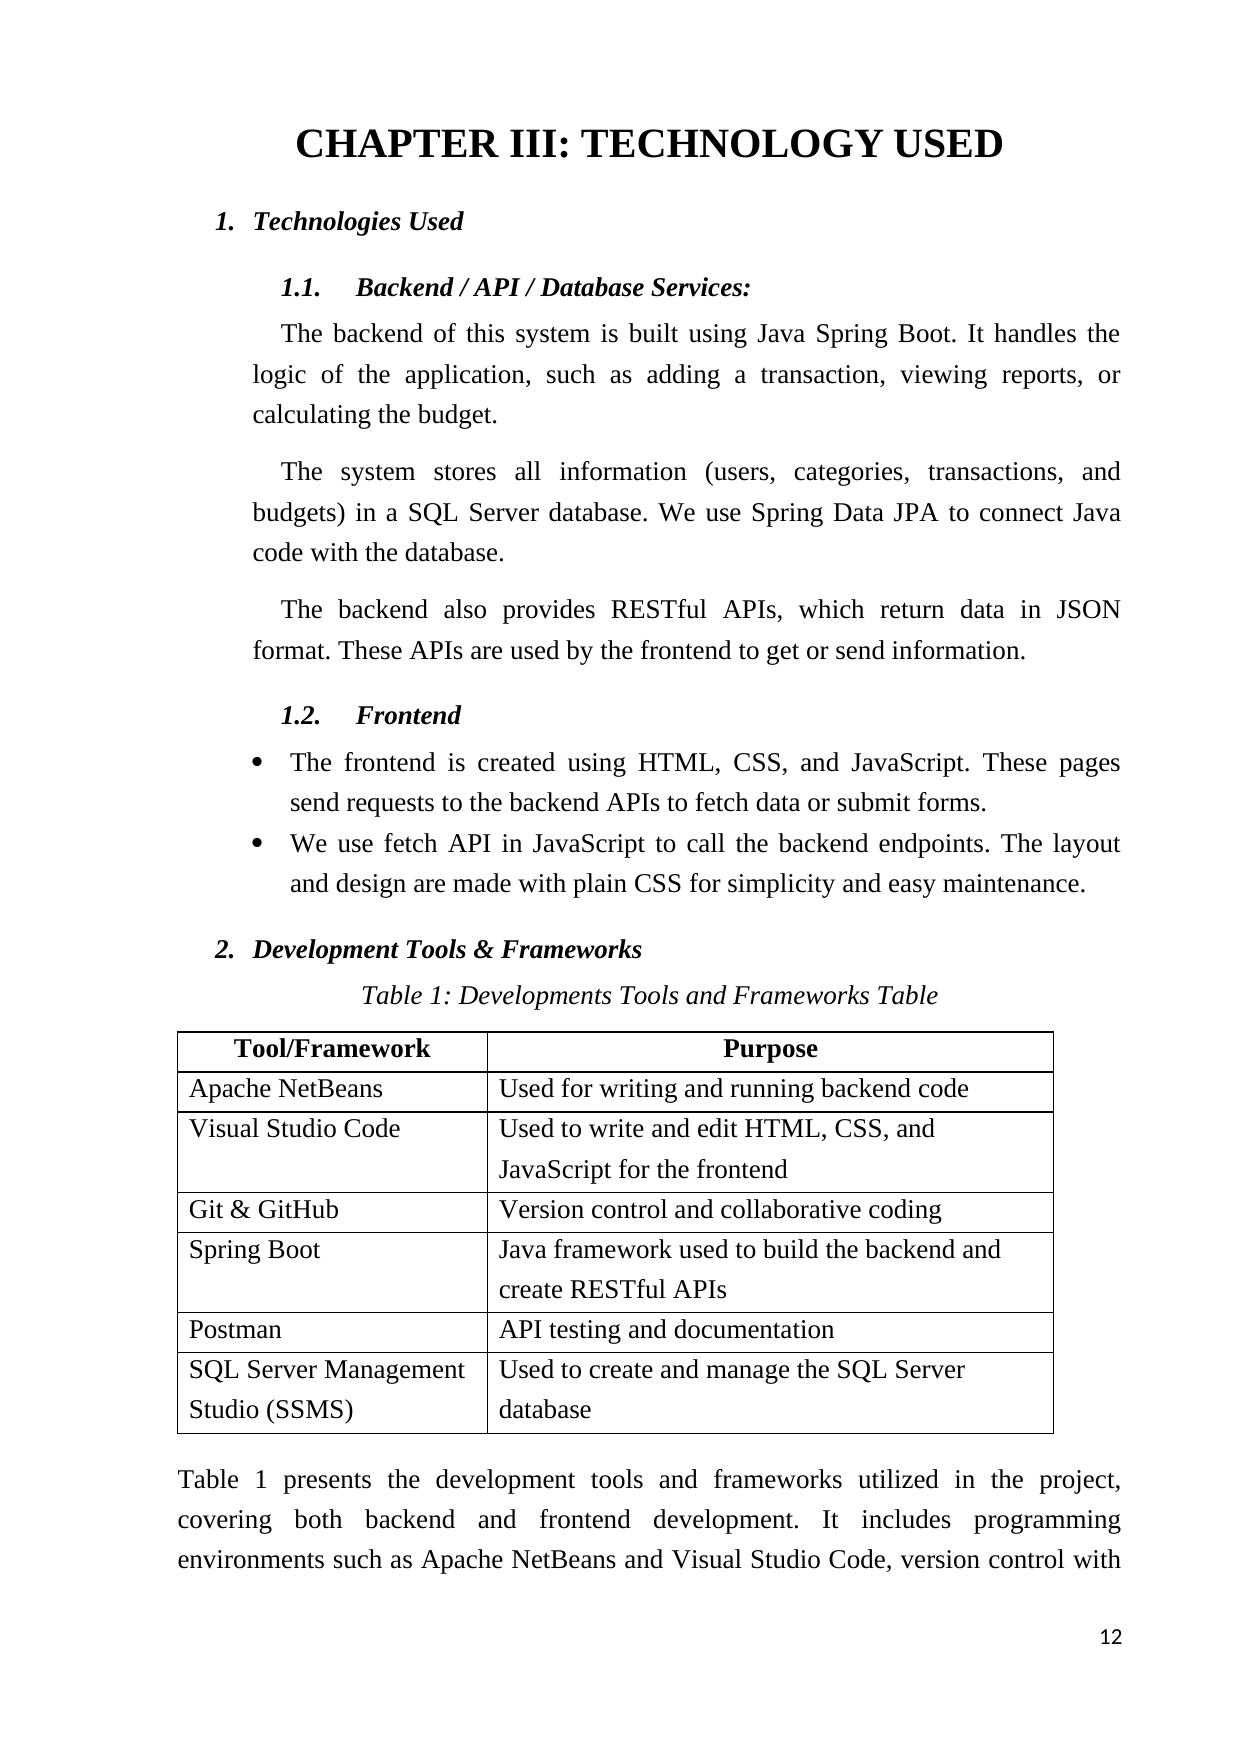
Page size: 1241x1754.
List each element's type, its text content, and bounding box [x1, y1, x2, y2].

table_header Purpose [488, 1033, 1053, 1071]
table_cell Postman [178, 1313, 487, 1352]
text Development Tools & Frameworks [215, 933, 1122, 964]
table_cell SQL Server Management Studio (SSMS) [178, 1353, 487, 1433]
table_cell Used to write and edit HTML, CSS, and JavaScript for the frontend [488, 1113, 1053, 1192]
table_cell Git & GitHub [178, 1193, 487, 1232]
text The backend also provides RESTful APIs, which return data in JSON format. These APIs are used by the frontend to get or send information. [252, 593, 1122, 665]
text The system stores all information (users, categories, transactions, and budgets) in a SQL Server database. We use Spring Data JPA to connect Java code with the database. [252, 455, 1122, 567]
list Backend / API / Database Services: [281, 271, 1122, 302]
table_header Tool/Framework [178, 1033, 487, 1071]
table_cell Spring Boot [178, 1233, 487, 1312]
text Table 1: Developments Tools and Frameworks Table [177, 979, 1122, 1011]
text The backend of this system is built using Java Spring Boot. It handles the logic of the application, such as adding a transaction, viewing reports, or calculating the budget. [252, 317, 1122, 429]
table_cell Apache NetBeans [178, 1073, 487, 1111]
subtitle Frontend [281, 699, 1122, 730]
table_cell Visual Studio Code [178, 1113, 487, 1192]
list The frontend is created using HTML, CSS, and JavaScript. These pages send requests to the backend APIs to fetch data or submit forms. [252, 746, 1122, 817]
list We use fetch API in JavaScript to call the backend endpoints. The layout and design are made with plain CSS for simplicity and easy maintenance. [252, 827, 1122, 898]
text Technologies Used [215, 205, 1122, 237]
table_cell Java framework used to build the backend and create RESTful APIs [488, 1233, 1053, 1312]
table_cell API testing and documentation [488, 1313, 1053, 1352]
subtitle CHAPTER III: TECHNOLOGY USED [177, 118, 1122, 166]
table_cell Used for writing and running backend code [488, 1073, 1053, 1111]
table_cell Used to create and manage the SQL Server database [488, 1353, 1053, 1433]
table_cell Version control and collaborative coding [488, 1193, 1053, 1232]
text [177, 1463, 1122, 1575]
